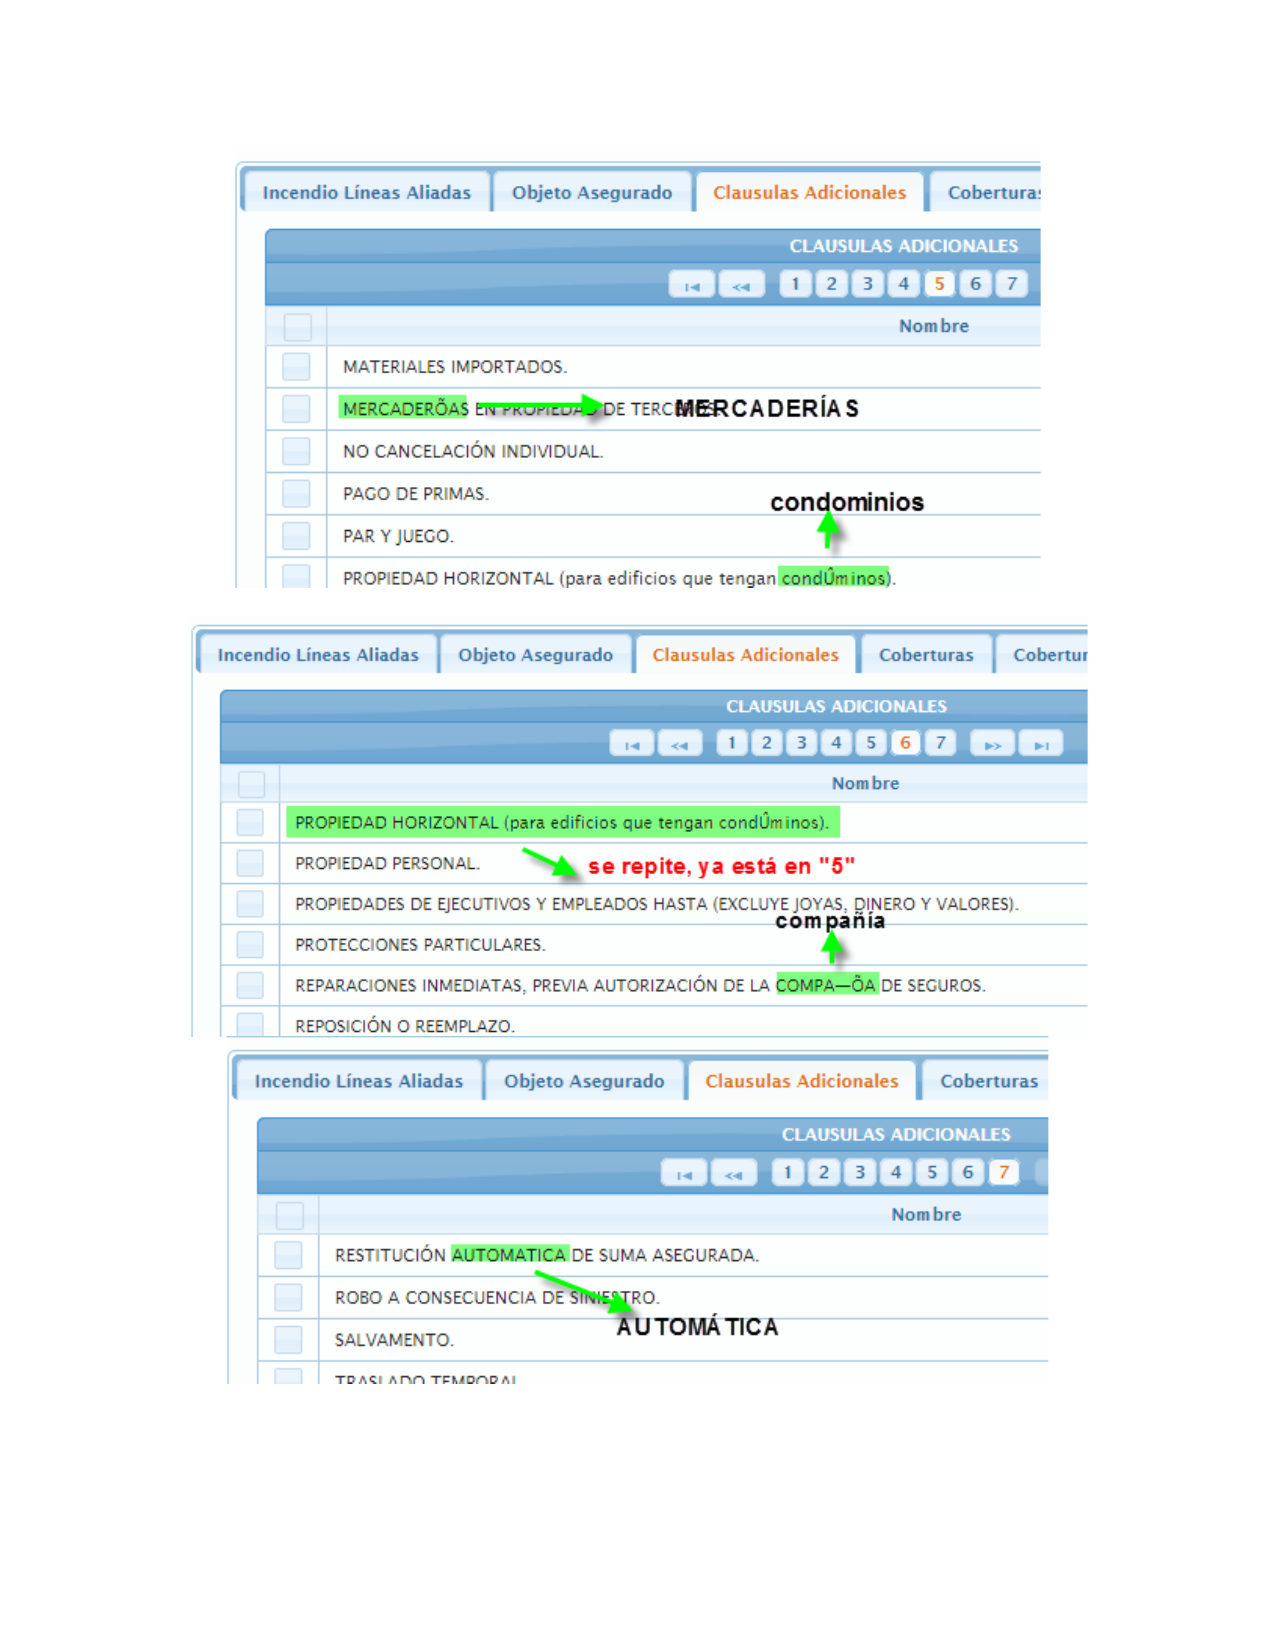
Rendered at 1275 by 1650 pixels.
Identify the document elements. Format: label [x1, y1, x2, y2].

picture [234, 150, 1041, 588]
picture [187, 616, 1088, 1384]
